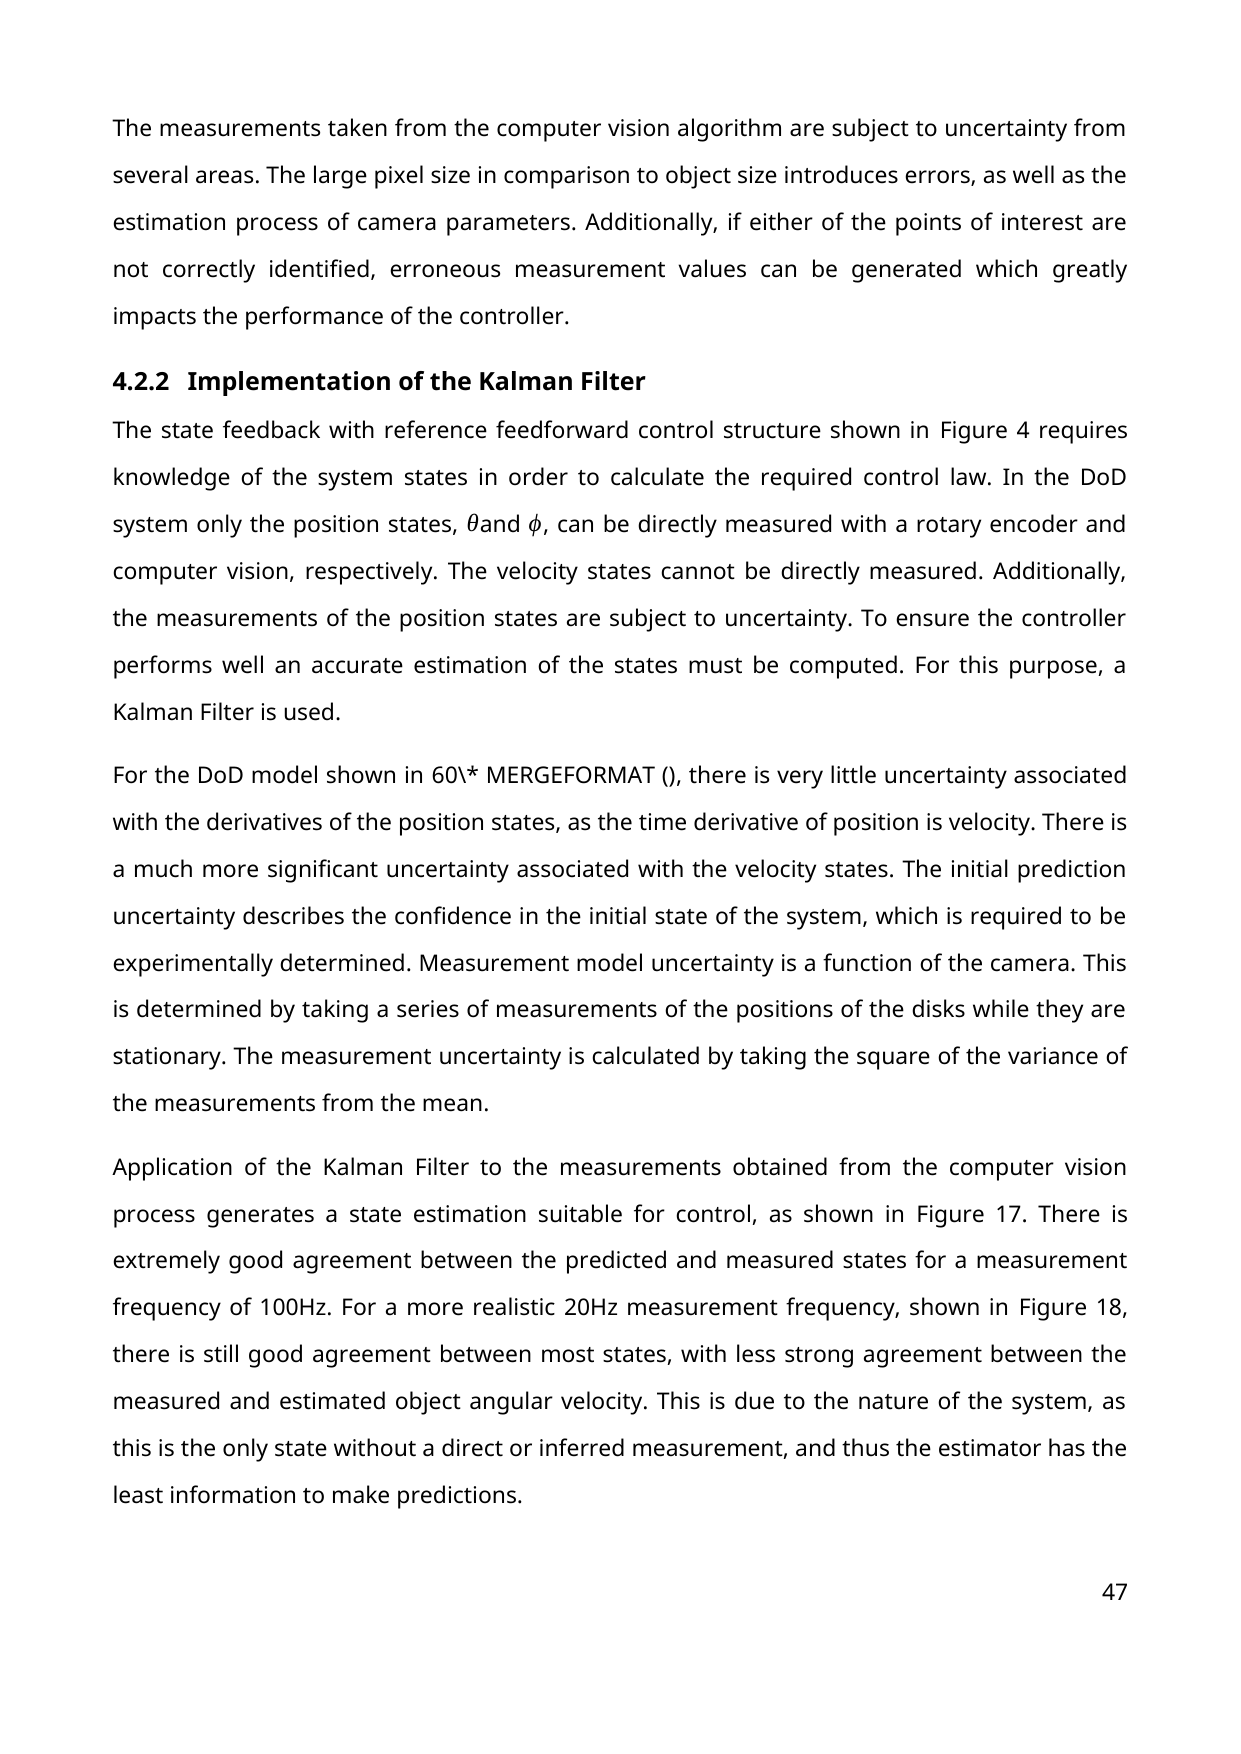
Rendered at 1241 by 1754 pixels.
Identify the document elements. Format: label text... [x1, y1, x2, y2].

text Application of the Kalman Filter to the measurements obtained from the computer vision process generates a state estimation suitable for control, as shown in Figure 17. There is extremely good agreement between the predicted and measured states for a measurement frequency of 100Hz. For a more realistic 20Hz measurement frequency, shown in Figure 18, there is still good agreement between most states, with less strong agreement between the measured and estimated object angular velocity. This is due to the nature of the system, as this is the only state without a direct or inferred measurement, and thus the estimator has the least information to make predictions. [112, 1151, 1128, 1510]
subtitle Implementation of the Kalman Filter [112, 363, 1128, 397]
text For the DoD model shown in (60), there is very little uncertainty associated with the derivatives of the position states, as the time derivative of position is velocity. There is a much more significant uncertainty associated with the velocity states. The initial prediction uncertainty describes the confidence in the initial state of the system, which is required to be experimentally determined. Measurement model uncertainty is a function of the camera. This is determined by taking a series of measurements of the positions of the disks while they are stationary. The measurement uncertainty is calculated by taking the square of the variance of the measurements from the mean. [112, 759, 1128, 1118]
text The measurements taken from the computer vision algorithm are subject to uncertainty from several areas. The large pixel size in comparison to object size introduces errors, as well as the estimation process of camera parameters. Additionally, if either of the points of interest are not correctly identified, erroneous measurement values can be generated which greatly impacts the performance of the controller. [112, 112, 1128, 331]
text The state feedback with reference feedforward control structure shown in Figure 4 requires knowledge of the system states in order to calculate the required control law. In the DoD system only the position states, and , can be directly measured with a rotary encoder and computer vision, respectively. The velocity states cannot be directly measured. Additionally, the measurements of the position states are subject to uncertainty. To ensure the controller performs well an accurate estimation of the states must be computed. For this purpose, a Kalman Filter is used. [112, 414, 1128, 727]
